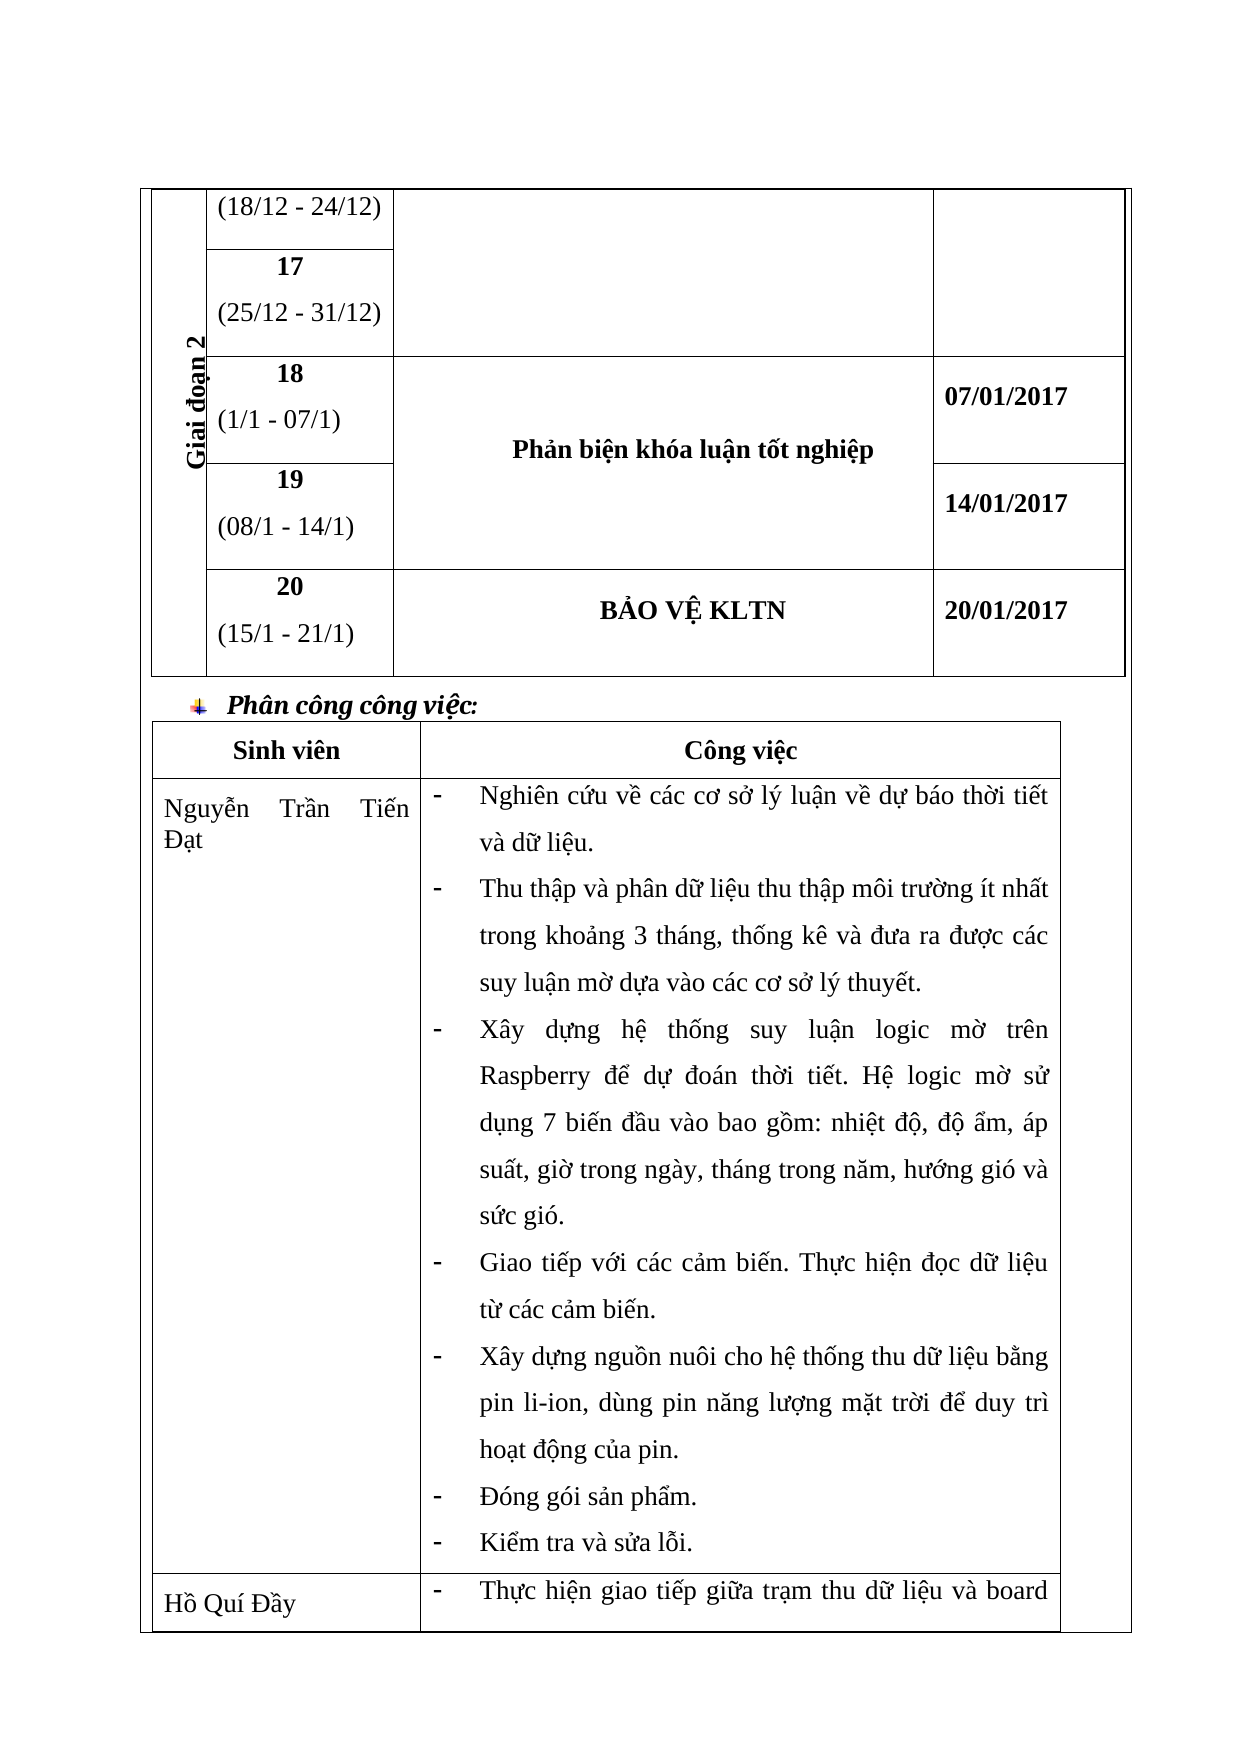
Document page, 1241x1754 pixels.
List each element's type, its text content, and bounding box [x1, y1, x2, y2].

picture [190, 697, 207, 715]
table_cell Kế hoạch thực hiện: Kế hoạch làm việc: Phân công công việc: [141, 189, 1131, 1632]
